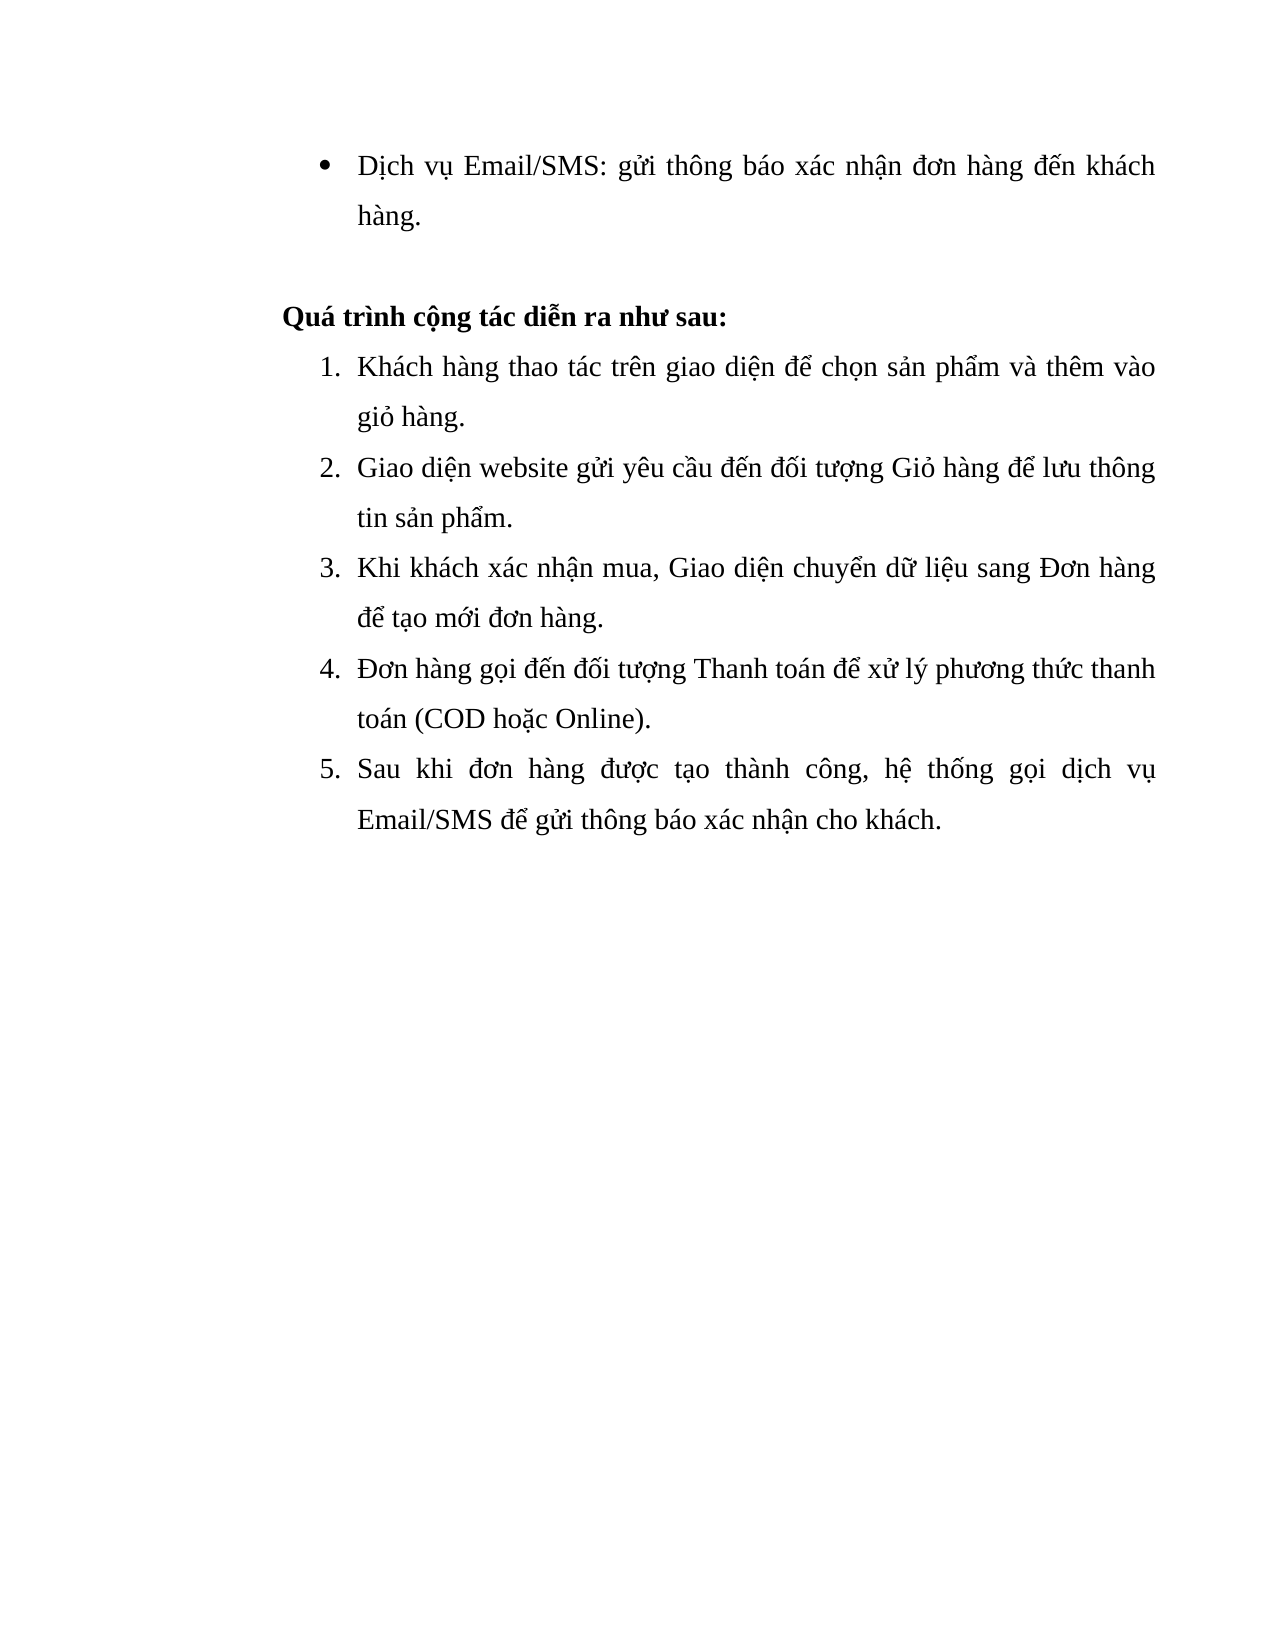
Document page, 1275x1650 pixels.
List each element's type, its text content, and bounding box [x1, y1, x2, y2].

list Giao diện website gửi yêu cầu đến đối tượng Giỏ hàng để lưu thông tin sản phẩm. [319, 450, 1157, 533]
list Dịch vụ Email/SMS: gửi thông báo xác nhận đơn hàng đến khách hàng. [320, 148, 1157, 232]
list Sau khi đơn hàng được tạo thành công, hệ thống gọi dịch vụ Email/SMS để gửi thông báo xác nhận cho khách. [319, 752, 1157, 835]
list Đơn hàng gọi đến đối tượng Thanh toán để xử lý phương thức thanh toán (COD hoặc Online). [319, 651, 1157, 735]
list Khách hàng thao tác trên giao diện để chọn sản phẩm và thêm vào giỏ hàng. [319, 349, 1157, 433]
list Khi khách xác nhận mua, Giao diện chuyển dữ liệu sang Đơn hàng để tạo mới đơn hàng. [319, 550, 1157, 634]
text Quá trình cộng tác diễn ra như sau: [282, 299, 1157, 332]
